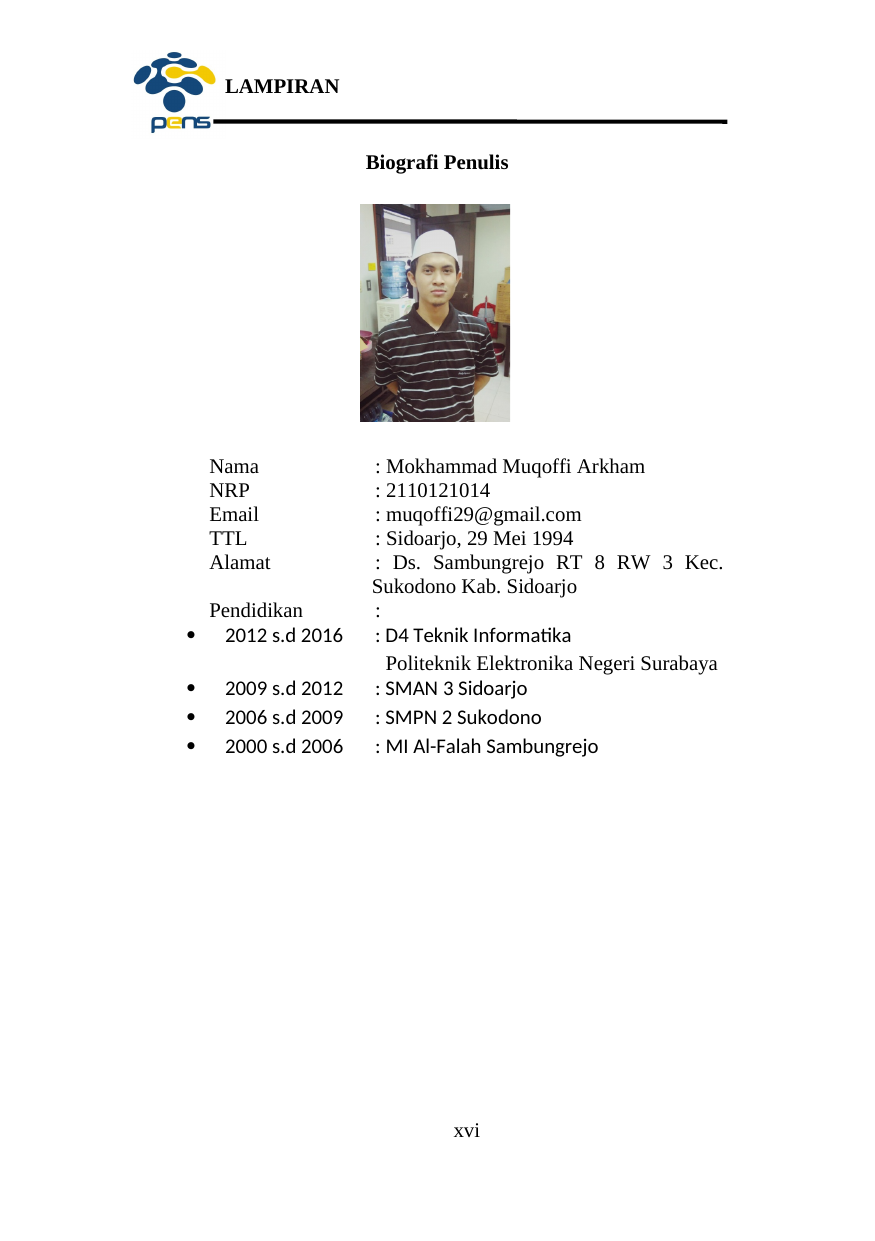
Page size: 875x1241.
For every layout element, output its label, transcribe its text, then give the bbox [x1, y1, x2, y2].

text TTL : Sidoarjo, 29 Mei 1994 [150, 526, 724, 550]
text Pendidikan : [150, 598, 724, 622]
picture [131, 50, 226, 139]
picture [360, 204, 511, 422]
text Biografi Penulis [150, 150, 724, 174]
list 2000 s.d 2006 : MI Al-Falah Sambungrejo [187, 734, 724, 759]
text Email : muqoffi29@gmail.com [150, 502, 724, 526]
text Alamat : Ds. Sambungrejo RT 8 RW 3 Kec. Sukodono Kab. Sidoarjo [209, 550, 724, 598]
text Nama : Mokhammad Muqoffi Arkham [150, 454, 724, 478]
list 2012 s.d 2016 : D4 Teknik Informatika [187, 622, 724, 647]
text Politeknik Elektronika Negeri Surabaya [300, 651, 724, 675]
text NRP : 2110121014 [150, 478, 724, 502]
list 2009 s.d 2012 : SMAN 3 Sidoarjo [187, 675, 724, 701]
list 2006 s.d 2009 : SMPN 2 Sukodono [187, 704, 724, 730]
